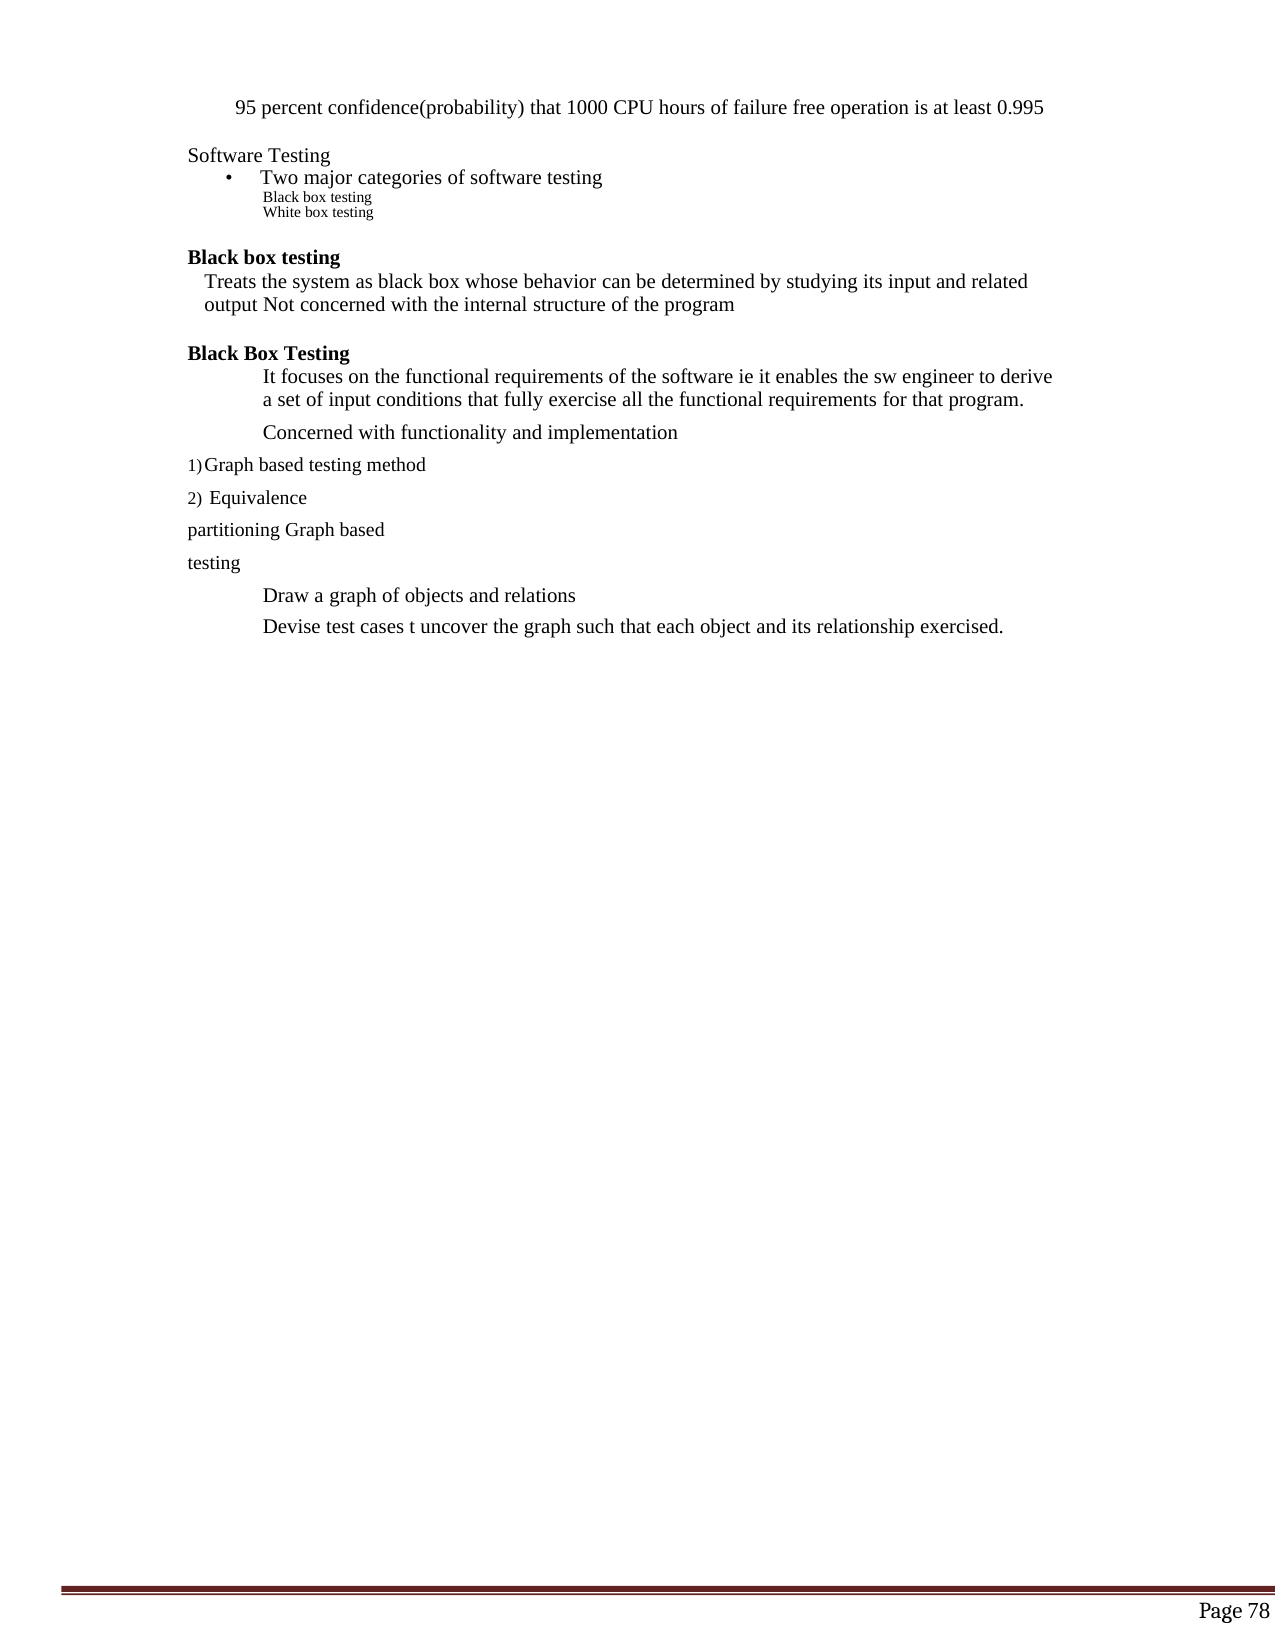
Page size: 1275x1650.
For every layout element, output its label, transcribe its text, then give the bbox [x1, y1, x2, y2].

text Draw a graph of objects and relations [263, 583, 1275, 607]
text 95 percent confidence(probability) that 1000 CPU hours of failure free operation is at least 0.995 [235, 96, 1275, 119]
list Graph based testing method [187, 453, 1275, 476]
text Black box testing White box testing [263, 190, 374, 221]
text Software Testing [187, 143, 1275, 167]
subtitle Black Box Testing [187, 341, 1275, 365]
subtitle Black box testing [187, 246, 1275, 269]
text Treats the system as black box whose behavior can be determined by studying its input and related output Not concerned with the internal structure of the program [204, 270, 1069, 316]
text Concerned with functionality and implementation [263, 420, 1275, 444]
text It focuses on the functional requirements of the software ie it enables the sw engineer to derive a set of input conditions that fully exercise all the functional requirements for that program. [263, 365, 1055, 411]
list Two major categories of software testing [225, 167, 1275, 189]
list Equivalence partitioning Graph based testing [187, 486, 404, 574]
text Devise test cases t uncover the graph such that each object and its relationship exercised. [263, 614, 1275, 638]
